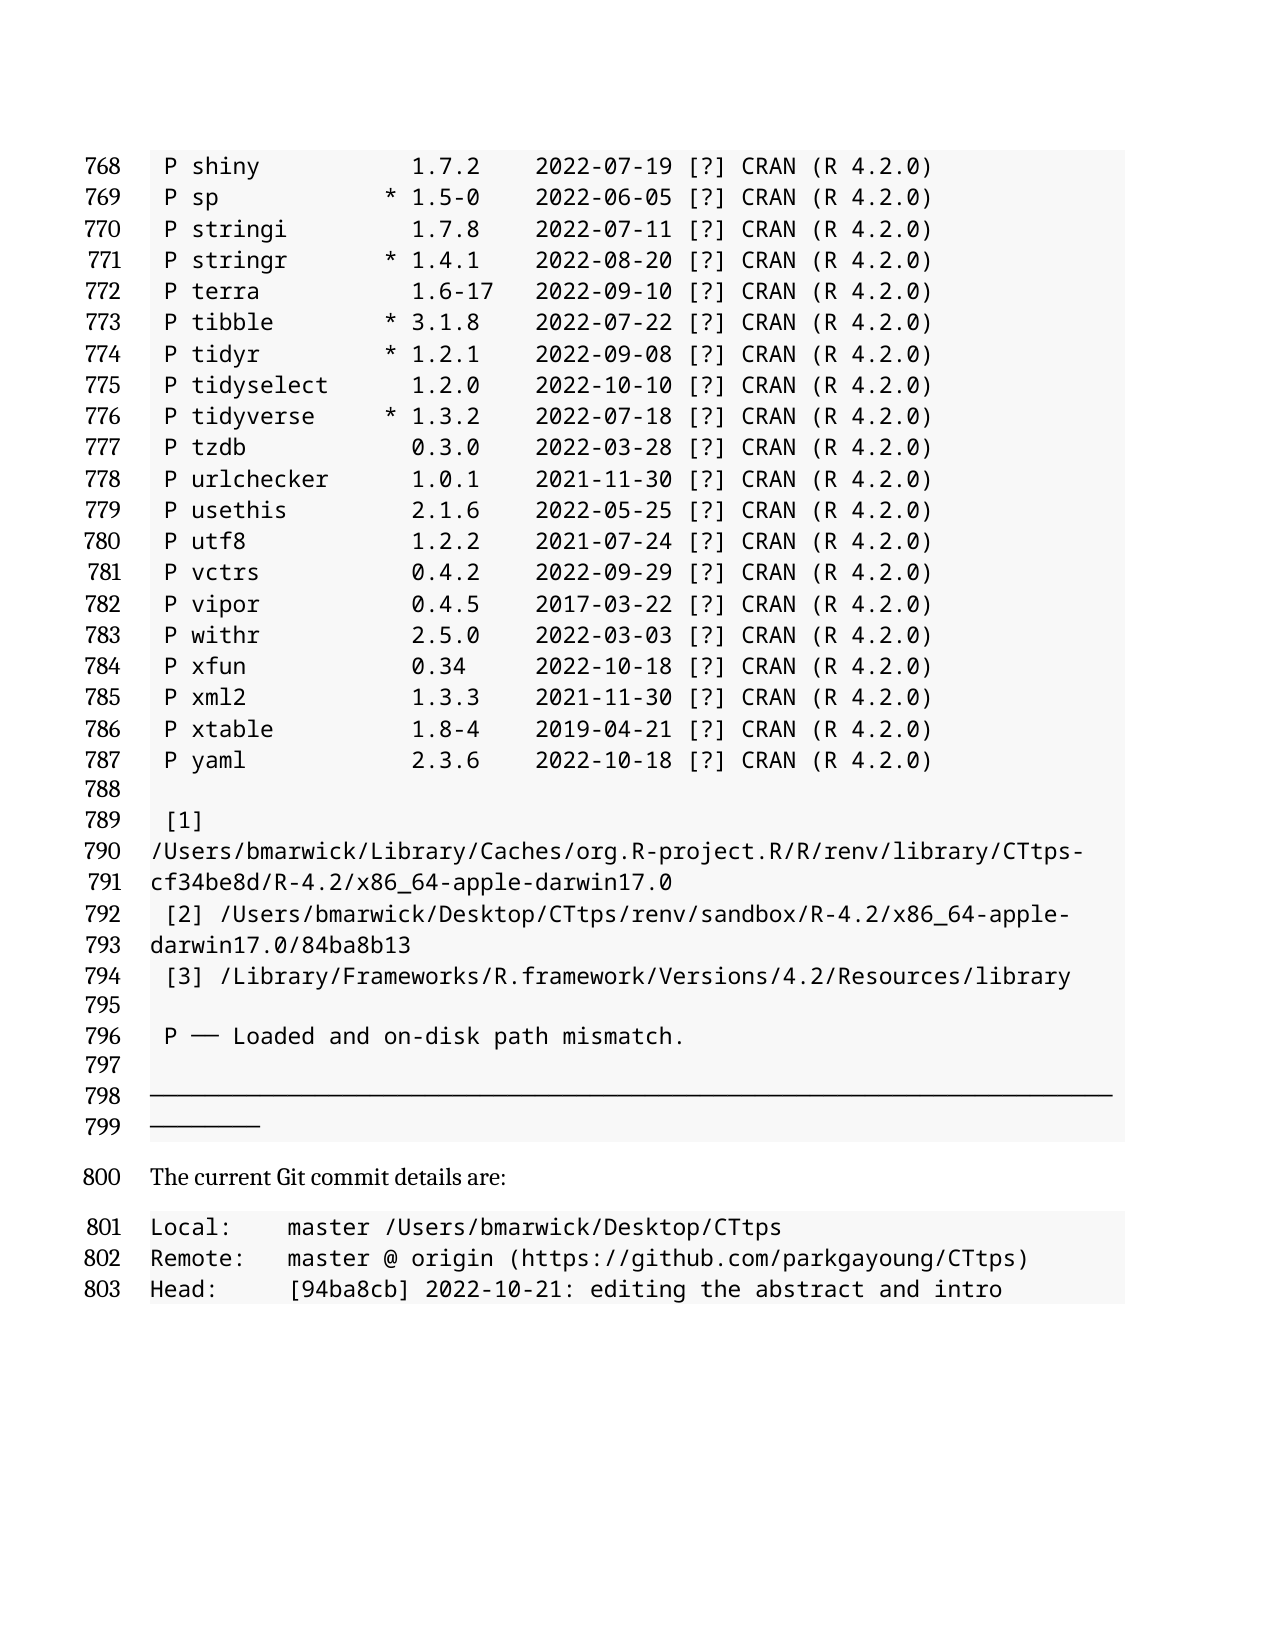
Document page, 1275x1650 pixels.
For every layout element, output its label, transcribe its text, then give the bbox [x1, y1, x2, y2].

text The current Git commit details are: [150, 1163, 1125, 1192]
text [150, 150, 1125, 1142]
text Local: master /Users/bmarwick/Desktop/CTtps Remote: master @ origin (https://github.com/parkgayoung/CTtps) Head: [94ba8cb] 2022-10-21: editing the abstract and intro [150, 1211, 1125, 1304]
